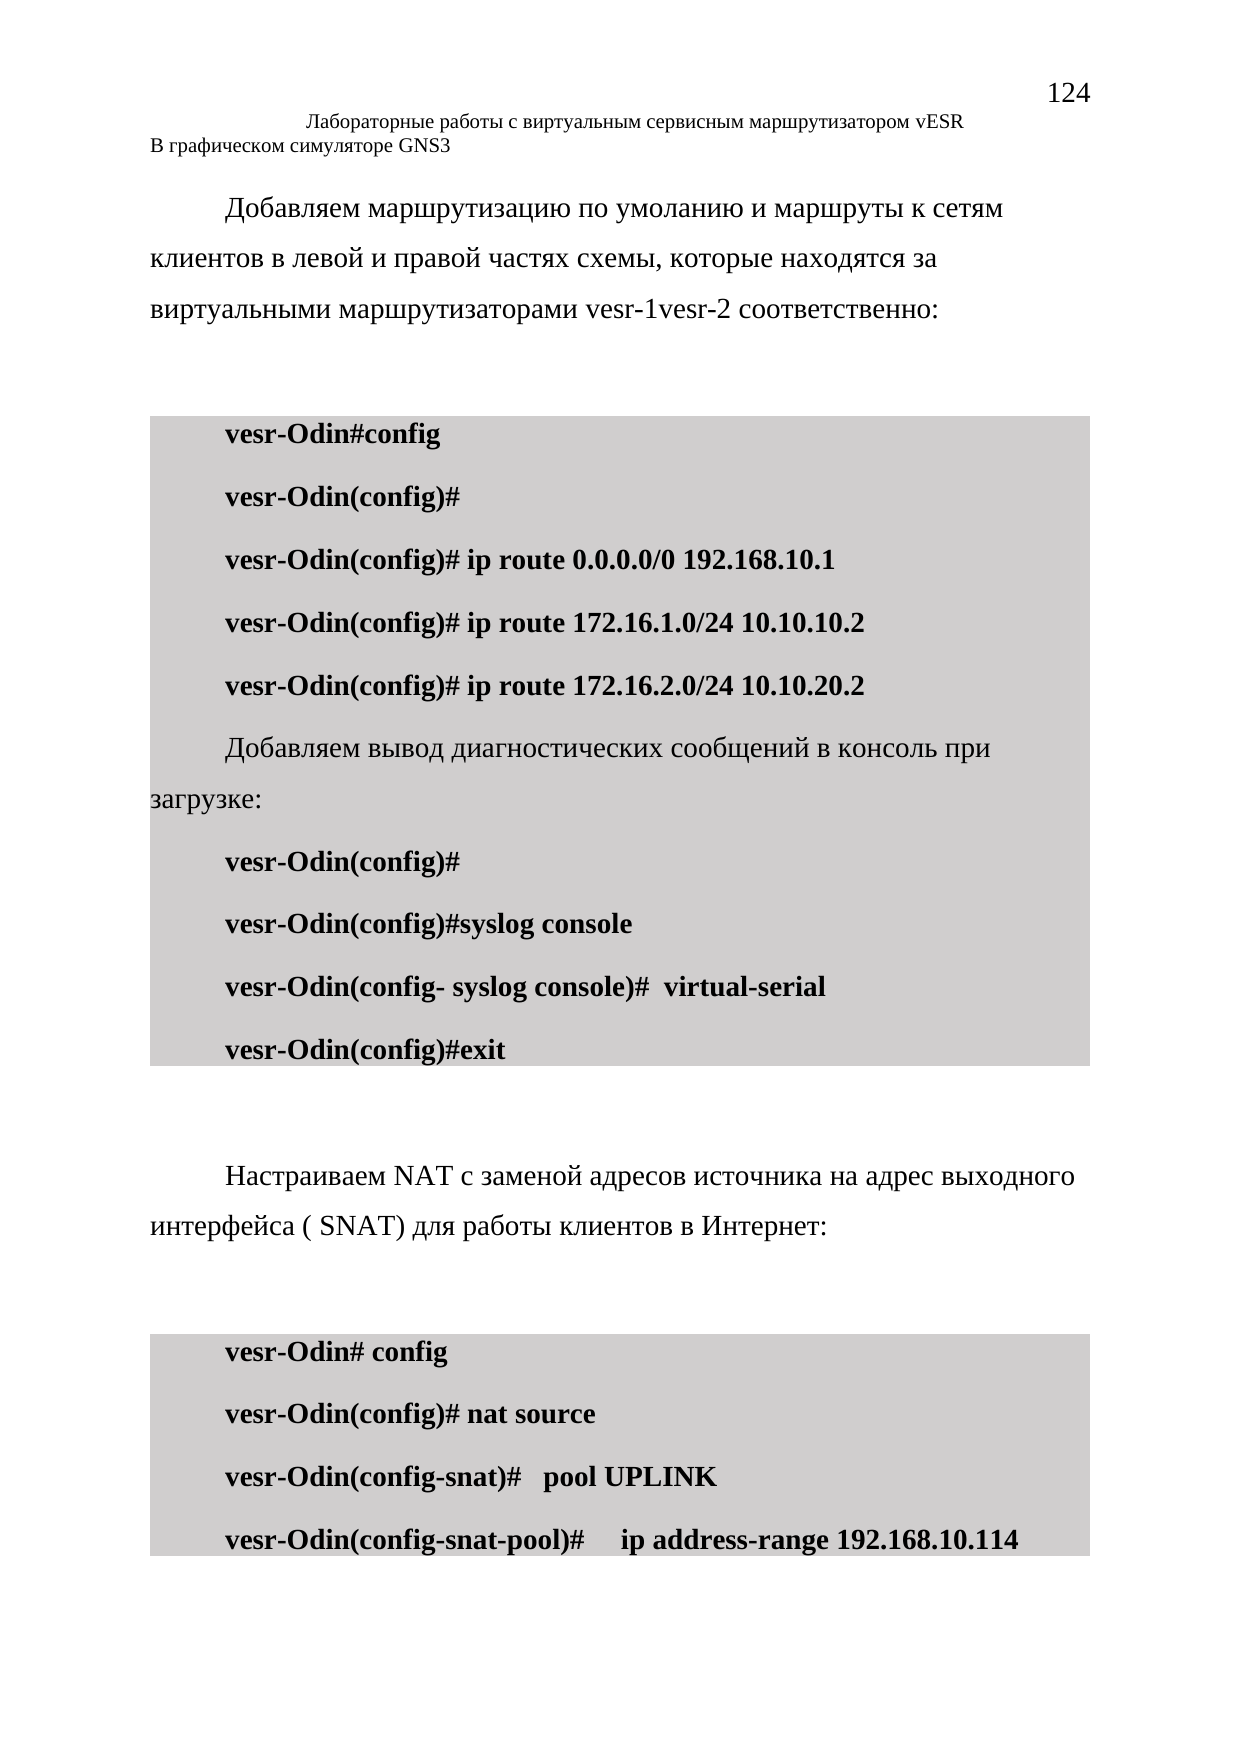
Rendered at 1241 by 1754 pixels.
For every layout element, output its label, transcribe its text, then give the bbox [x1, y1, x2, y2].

text vesr-Odin(config-snat-pool)# ip address-range 192.168.10.114 [150, 1522, 1090, 1556]
text vesr-Odin(config)#syslog console [150, 906, 1090, 940]
text vesr-Odin(config-snat)# pool UPLINK [150, 1459, 1090, 1493]
text vesr-Odin(config)# [150, 479, 1090, 513]
text vesr-Odin# config [150, 1334, 1090, 1367]
text Настраиваем NAT с заменой адресов источника на адрес выходного интерфейса ( SNAT) для работы клиентов в Интернет: [150, 1158, 1090, 1242]
text vesr-Odin(config)#exit [150, 1032, 1090, 1066]
text vesr-Odin(config)# ip route 172.16.1.0/24 10.10.10.2 [150, 605, 1090, 638]
text vesr-Odin#config [150, 416, 1090, 450]
text vesr-Odin(config- syslog console)# virtual-serial [150, 969, 1090, 1003]
text Добавляем маршрутизацию по умоланию и маршруты к сетям клиентов в левой и правой частях схемы, которые находятся за виртуальными маршрутизаторами vesr-1vesr-2 соответственно: [150, 190, 1090, 324]
text vesr-Odin(config)# [150, 844, 1090, 877]
text vesr-Odin(config)# ip route 0.0.0.0/0 192.168.10.1 [150, 542, 1090, 576]
text vesr-Odin(config)# ip route 172.16.2.0/24 10.10.20.2 [150, 668, 1090, 701]
text vesr-Odin(config)# nat source [150, 1396, 1090, 1430]
text Добавляем вывод диагностических сообщений в консоль при загрузке: [150, 731, 1090, 814]
